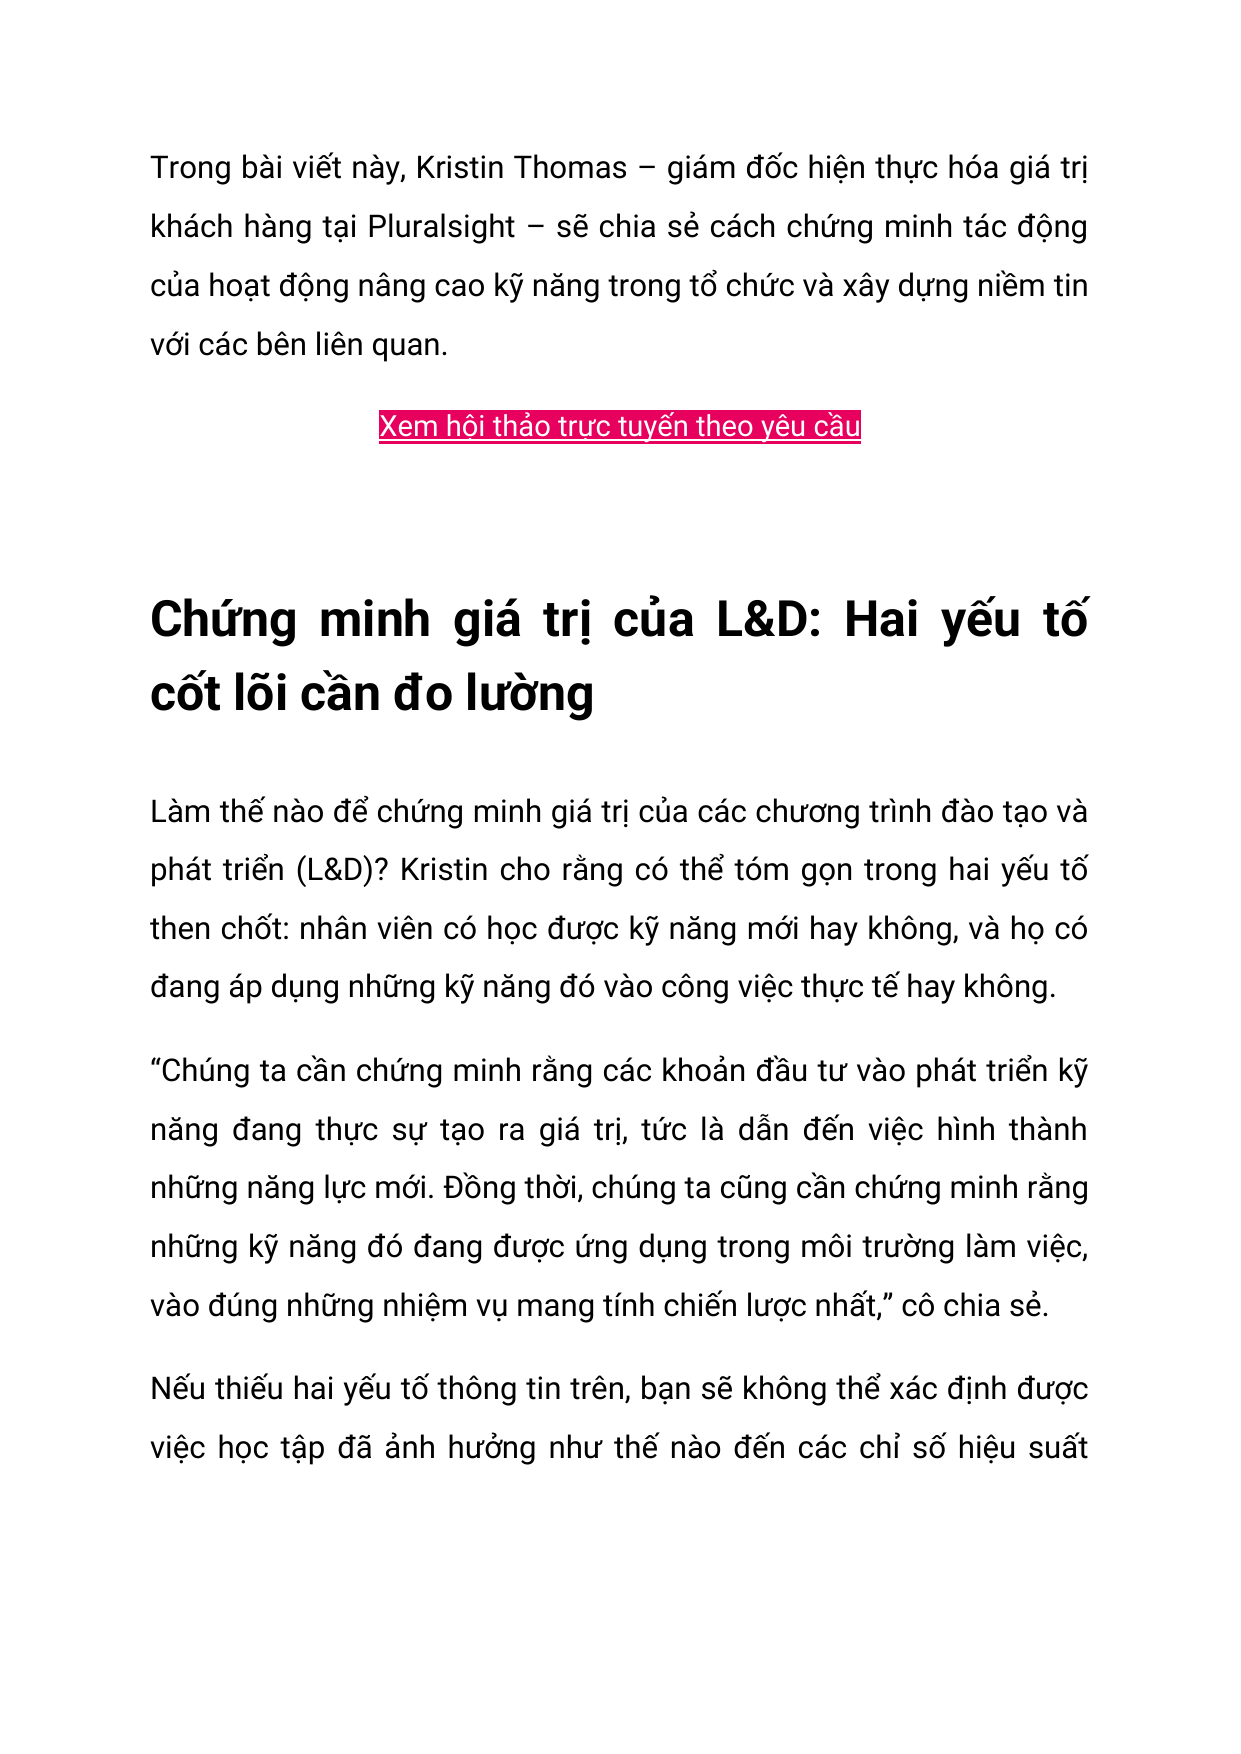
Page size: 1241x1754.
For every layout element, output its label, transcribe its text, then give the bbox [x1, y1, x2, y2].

text Làm thế nào để chứng minh giá trị của các chương trình đào tạo và phát triển (L&D)? Kristin cho rằng có thể tóm gọn trong hai yếu tố then chốt: nhân viên có học được kỹ năng mới hay không, và họ có đang áp dụng những kỹ năng đó vào công việc thực tế hay không. [150, 793, 1090, 1006]
text Xem hội thảo trực tuyến theo yêu cầu [150, 409, 1090, 444]
text Trong bài viết này, Kristin Thomas – giám đốc hiện thực hóa giá trị khách hàng tại Pluralsight – sẽ chia sẻ cách chứng minh tác động của hoạt động nâng cao kỹ năng trong tổ chức và xây dựng niềm tin với các bên liên quan. [150, 150, 1090, 363]
subtitle Chứng minh giá trị của L&D: Hai yếu tố cốt lõi cần đo lường [150, 590, 1090, 722]
text “Chúng ta cần chứng minh rằng các khoản đầu tư vào phát triển kỹ năng đang thực sự tạo ra giá trị, tức là dẫn đến việc hình thành những năng lực mới. Đồng thời, chúng ta cũng cần chứng minh rằng những kỹ năng đó đang được ứng dụng trong môi trường làm việc, vào đúng những nhiệm vụ mang tính chiến lược nhất,” cô chia sẻ. [150, 1053, 1090, 1324]
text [150, 1371, 1090, 1466]
